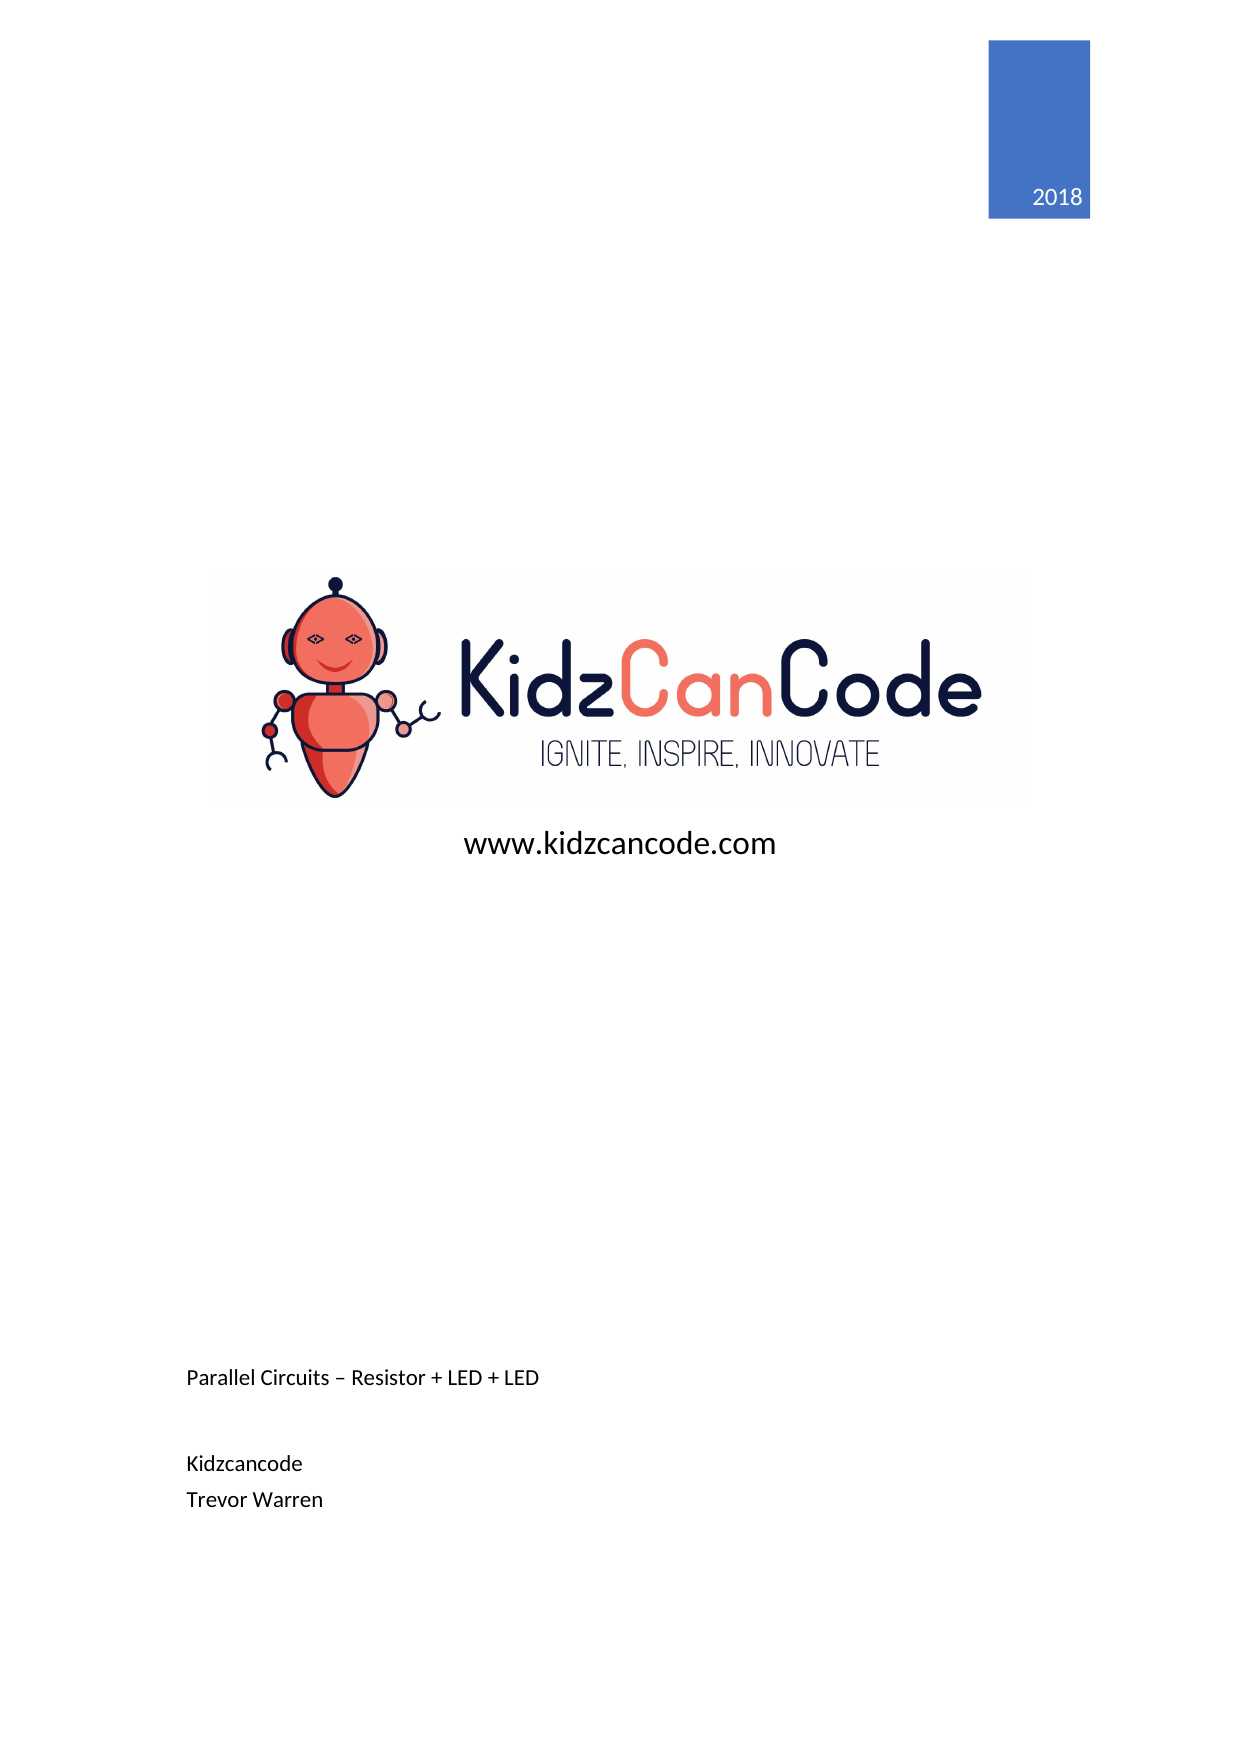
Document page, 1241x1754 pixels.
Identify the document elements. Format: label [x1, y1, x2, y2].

picture [215, 571, 1025, 804]
